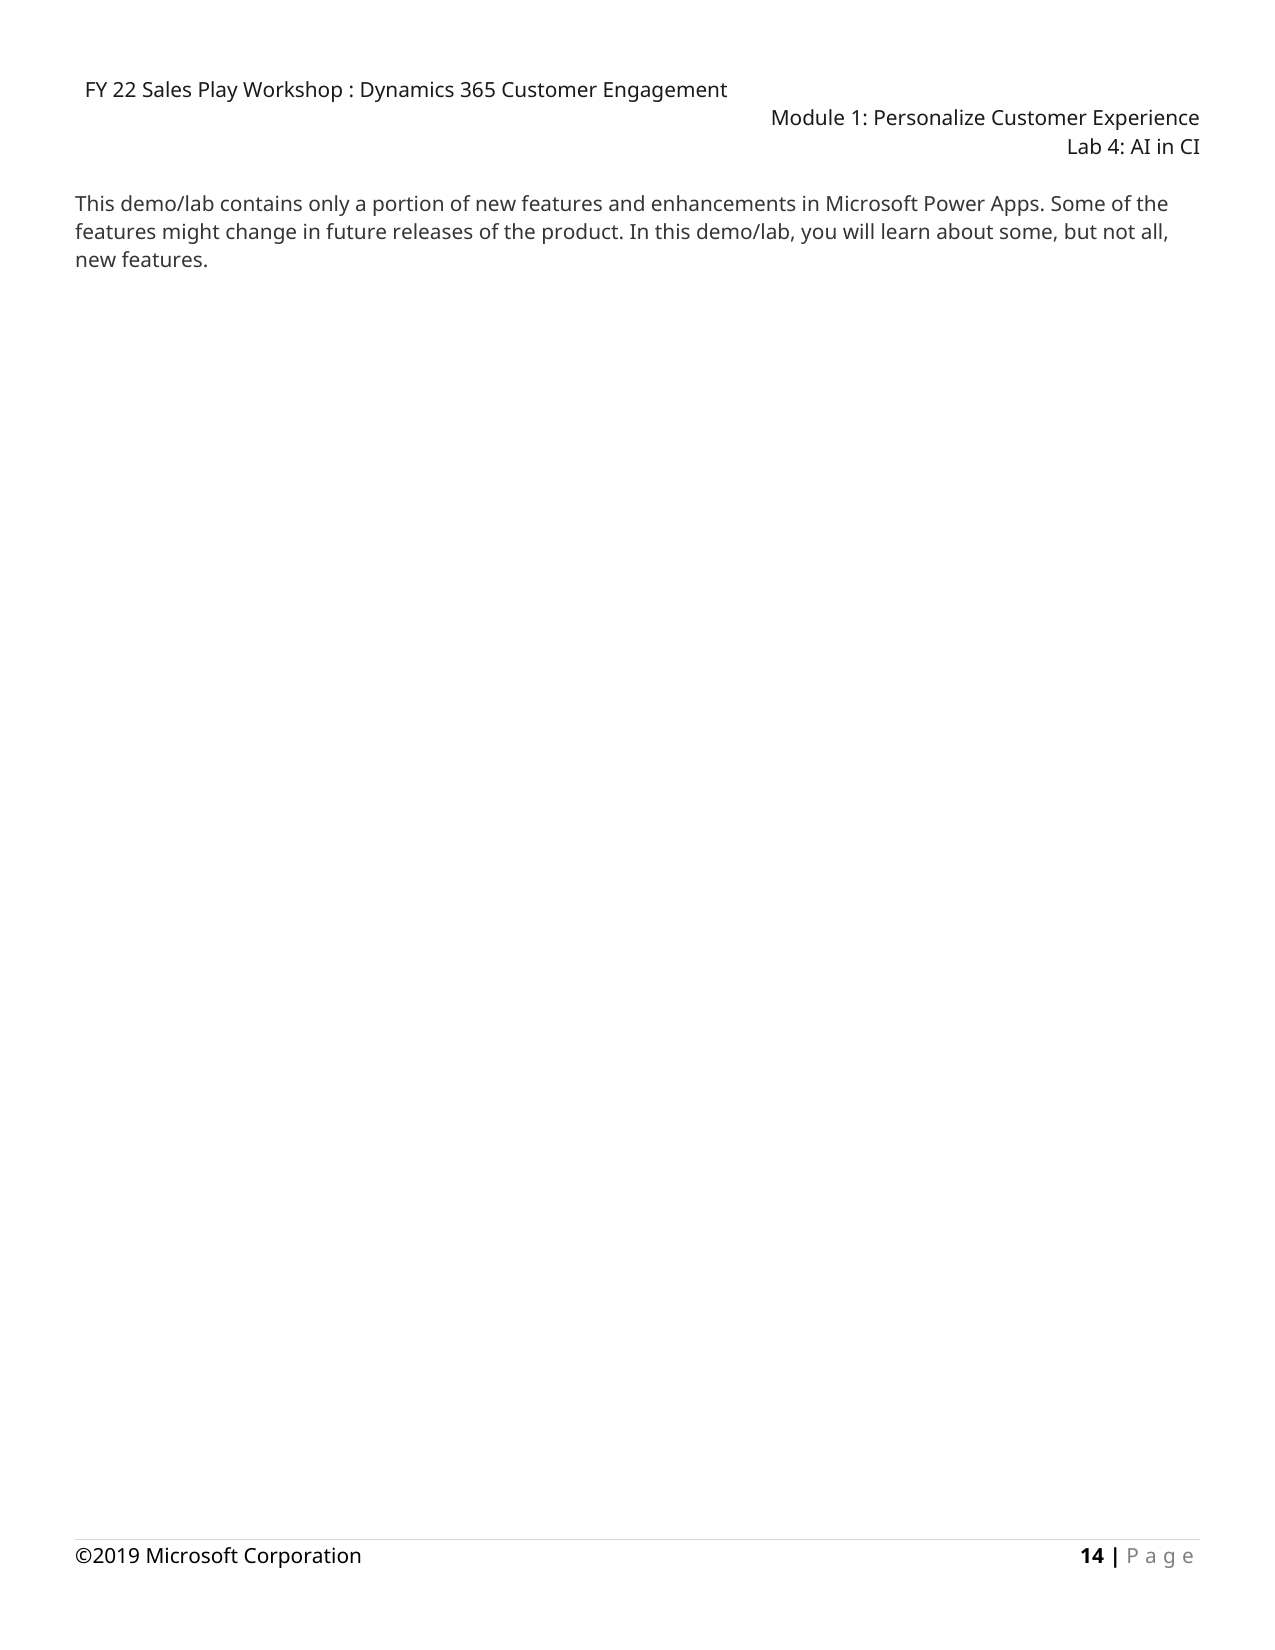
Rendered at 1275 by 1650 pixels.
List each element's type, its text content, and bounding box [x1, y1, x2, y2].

text This demo/lab contains only a portion of new features and enhancements in Microsoft Power Apps. Some of the features might change in future releases of the product. In this demo/lab, you will learn about some, but not all, new features. [75, 189, 1200, 274]
